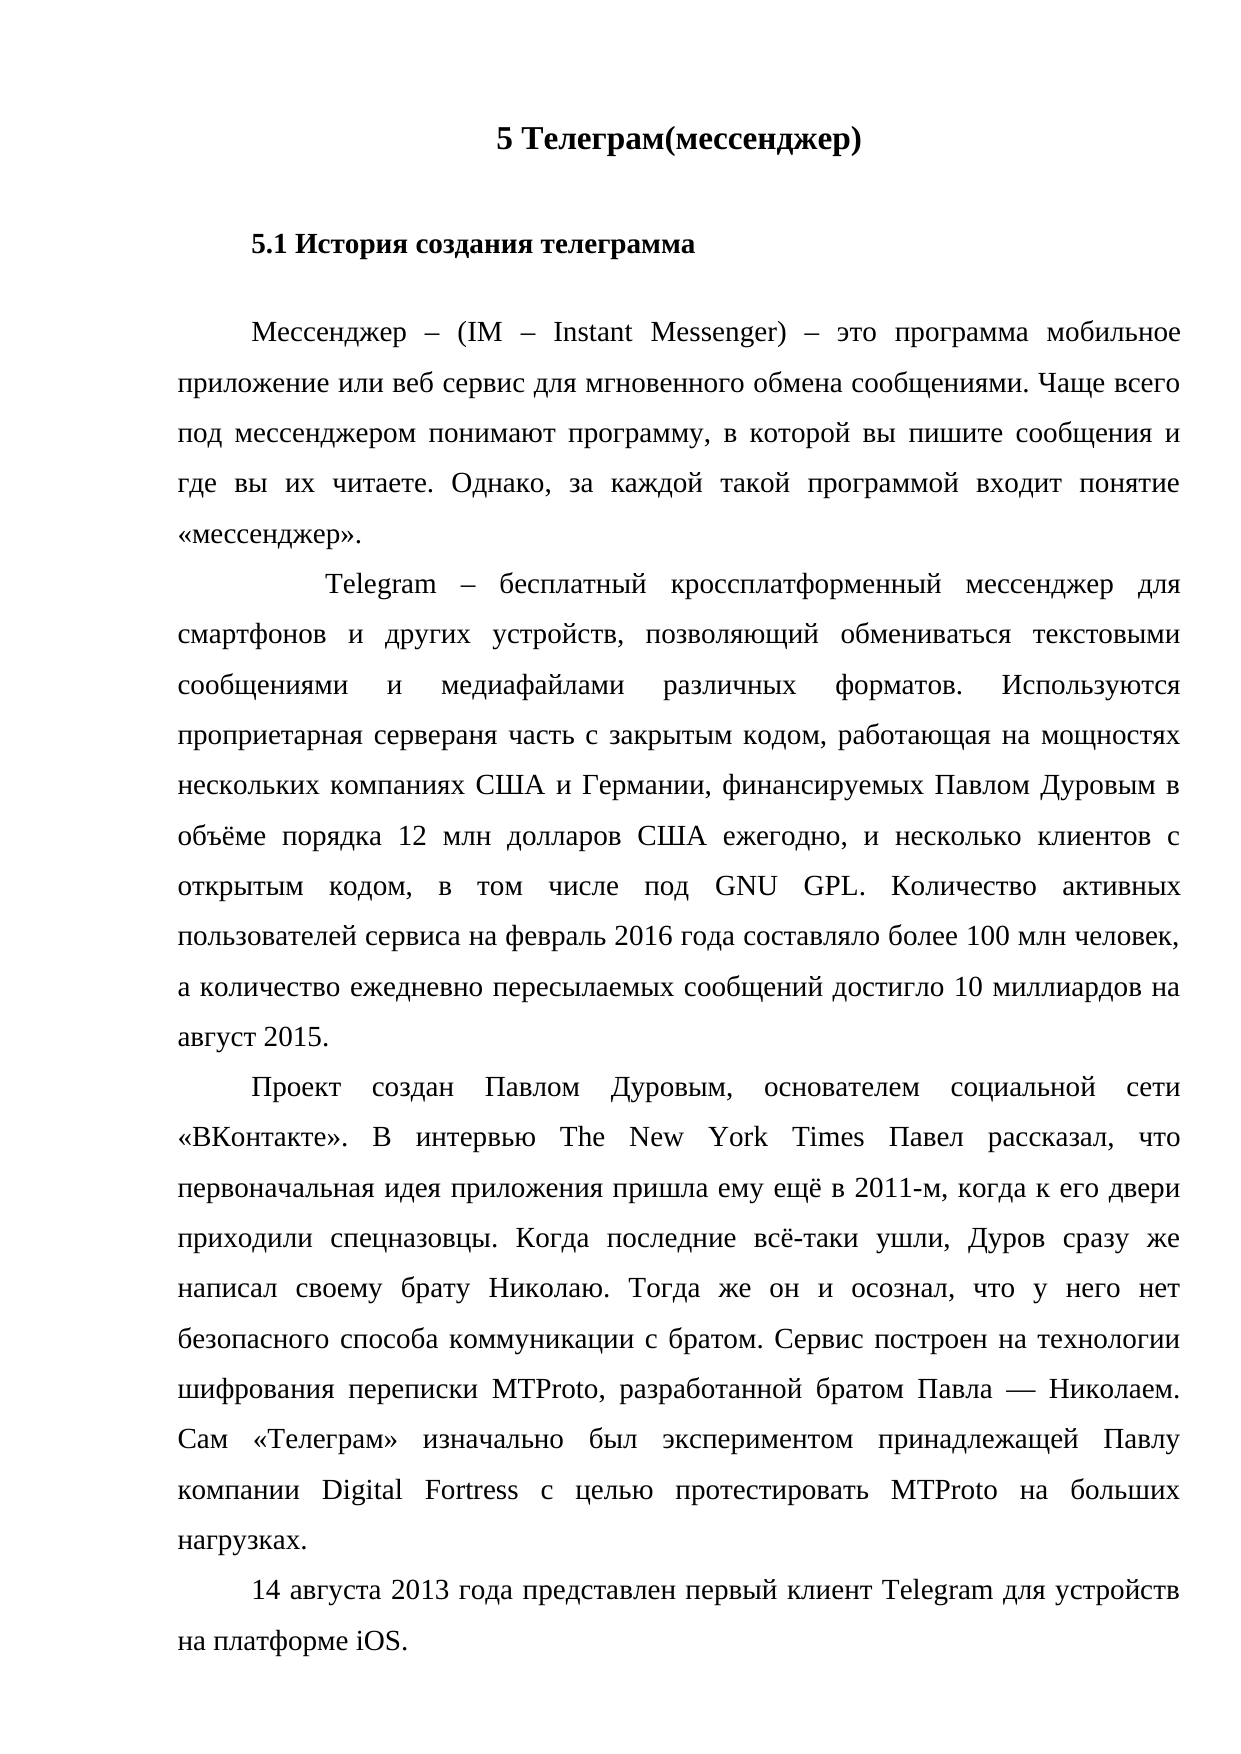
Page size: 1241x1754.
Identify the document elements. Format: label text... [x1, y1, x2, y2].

text 5.1 История создания телеграмма [177, 226, 1181, 259]
text Telegram – бесплатный кроссплатформенный мессенджер для смартфонов и других устройств, позволяющий обмениваться текстовыми сообщениями и медиафайлами различных форматов. Используются проприетарная сервераня часть с закрытым кодом, работающая на мощностях нескольких компаниях США и Германии, финансируемых Павлом Дуровым в объёме порядка 12 млн долларов США ежегодно, и несколько клиентов с открытым кодом, в том числе под GNU GPL. Количество активных пользователей сервиса на февраль 2016 года составляло более 100 млн человек, а количество ежедневно пересылаемых сообщений достигло 10 миллиардов на август 2015. [177, 566, 1181, 1052]
text Проект создан Павлом Дуровым, основателем социальной сети «ВКонтакте». В интервью The New York Times Павел рассказал, что первоначальная идея приложения пришла ему ещё в 2011-м, когда к его двери приходили спецназовцы. Когда последние всё-таки ушли, Дуров сразу же написал своему брату Николаю. Тогда же он и осознал, что у него нет безопасного способа коммуникации с братом. Сервис построен на технологии шифрования переписки MTProto, разработанной братом Павла — Николаем. Сам «Телеграм» изначально был экспериментом принадлежащей Павлу компании Digital Fortress с целью протестировать MTProto на больших нагрузках. [177, 1069, 1181, 1556]
text 14 августа 2013 года представлен первый клиент Telegram для устройств на платформе iOS. [177, 1572, 1181, 1656]
text 5 Телеграм(мессенджер) [177, 118, 1181, 156]
text Мессенджер – (IM – Instant Messenger) – это программа мобильное приложение или веб сервис для мгновенного обмена сообщениями. Чаще всего под мессенджером понимают программу, в которой вы пишите сообщения и где вы их читаете. Однако, за каждой такой программой входит понятие «мессенджер». [177, 314, 1181, 549]
